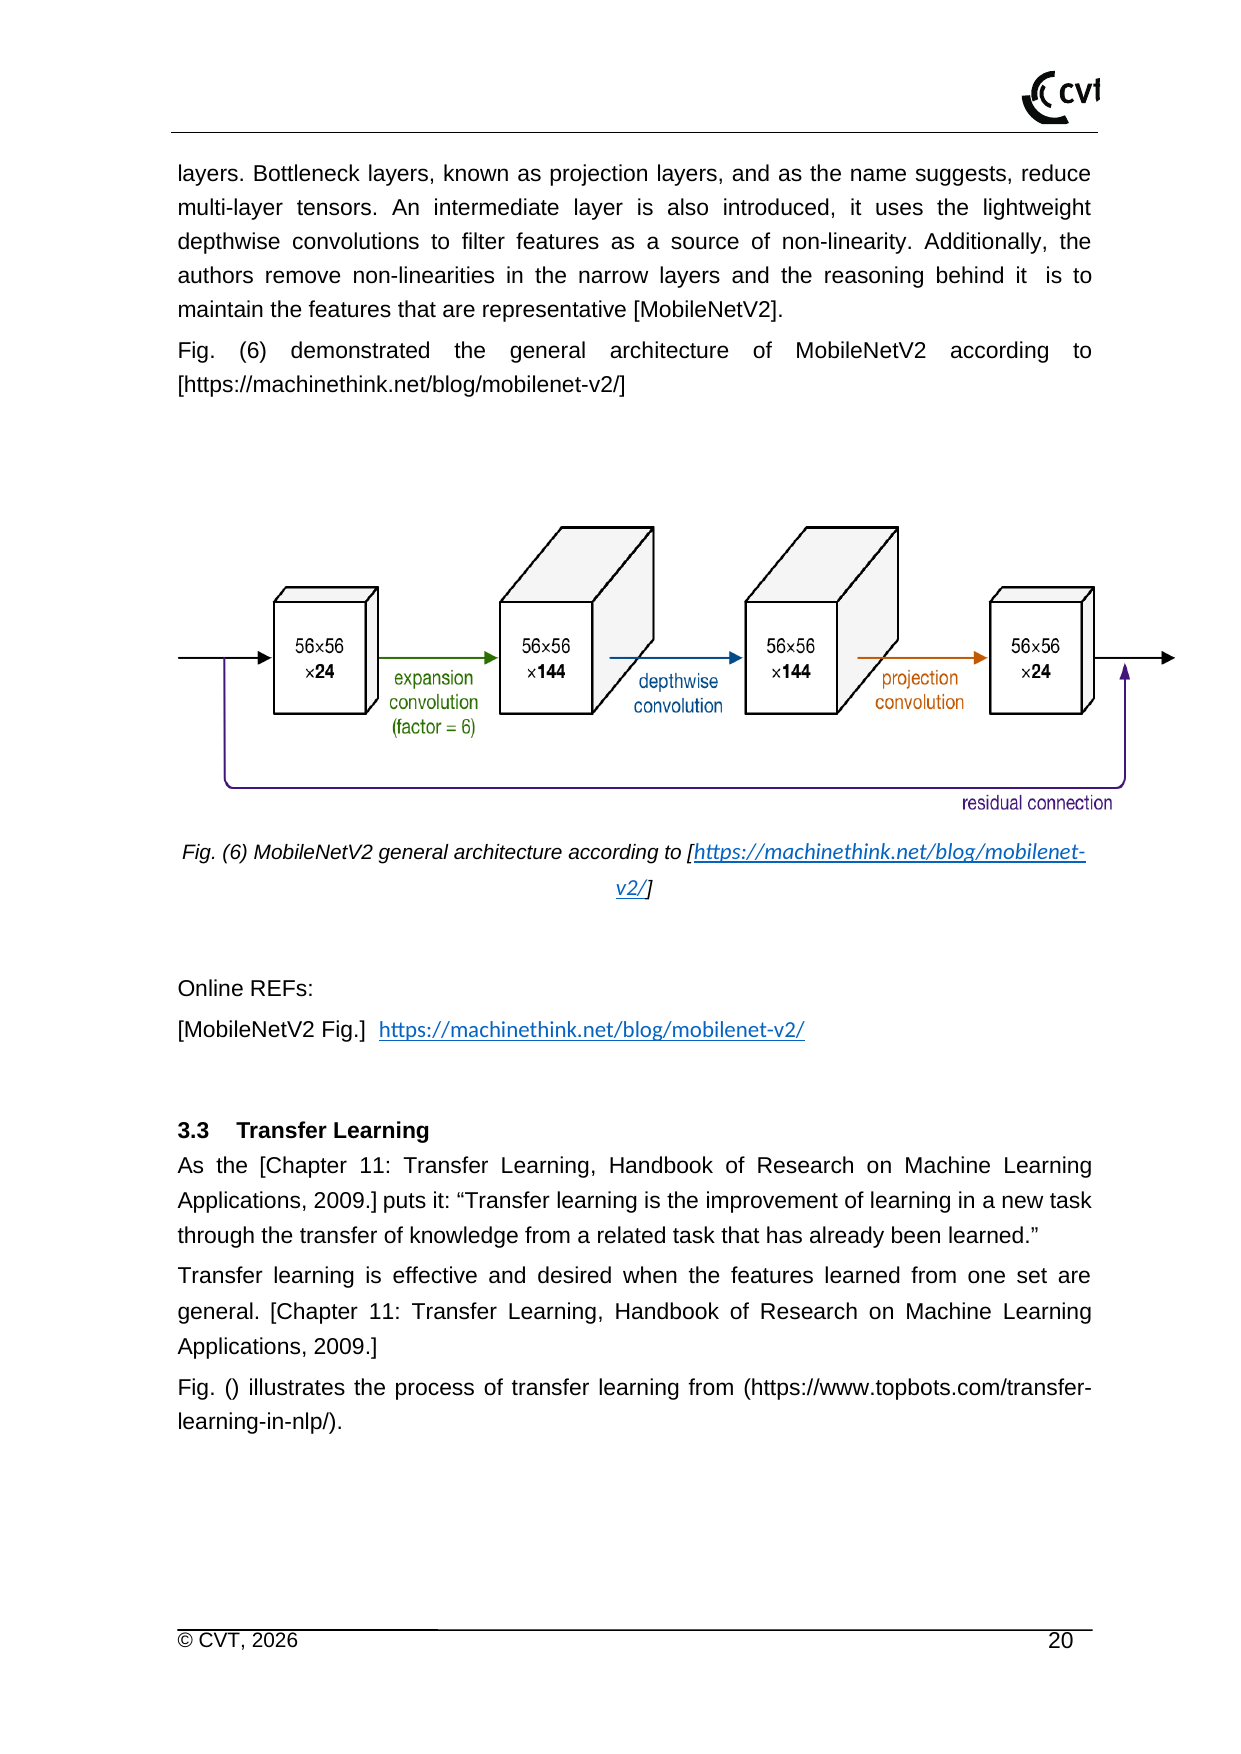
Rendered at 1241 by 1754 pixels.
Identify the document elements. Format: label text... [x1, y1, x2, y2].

text Fig. (6) demonstrated the general architecture of MobileNetV2 according to [https://machinethink.net/blog/mobilenet-v2/] [177, 337, 1092, 397]
text Fig. (6) MobileNetV2 general architecture according to [https://machinethink.net/blog/mobilenet-v2/] [177, 837, 1092, 901]
text Transfer learning is effective and desired when the features learned from one set are general. [Chapter 11: Transfer Learning, Handbook of Research on Machine Learning Applications, 2009.] [177, 1262, 1092, 1359]
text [177, 159, 1092, 322]
picture [177, 526, 1175, 823]
text Fig. () illustrates the process of transfer learning from (https://www.topbots.com/transfer-learning-in-nlp/). [177, 1373, 1092, 1434]
subtitle Transfer Learning [177, 1117, 1092, 1144]
text [MobileNetV2 Fig.] https://machinethink.net/blog/mobilenet-v2/ [177, 1016, 1092, 1044]
text Online REFs: [177, 975, 1092, 1002]
text As the [Chapter 11: Transfer Learning, Handbook of Research on Machine Learning Applications, 2009.] puts it: “Transfer learning is the improvement of learning in a new task through the transfer of knowledge from a related task that has already been learned.” [177, 1152, 1092, 1248]
